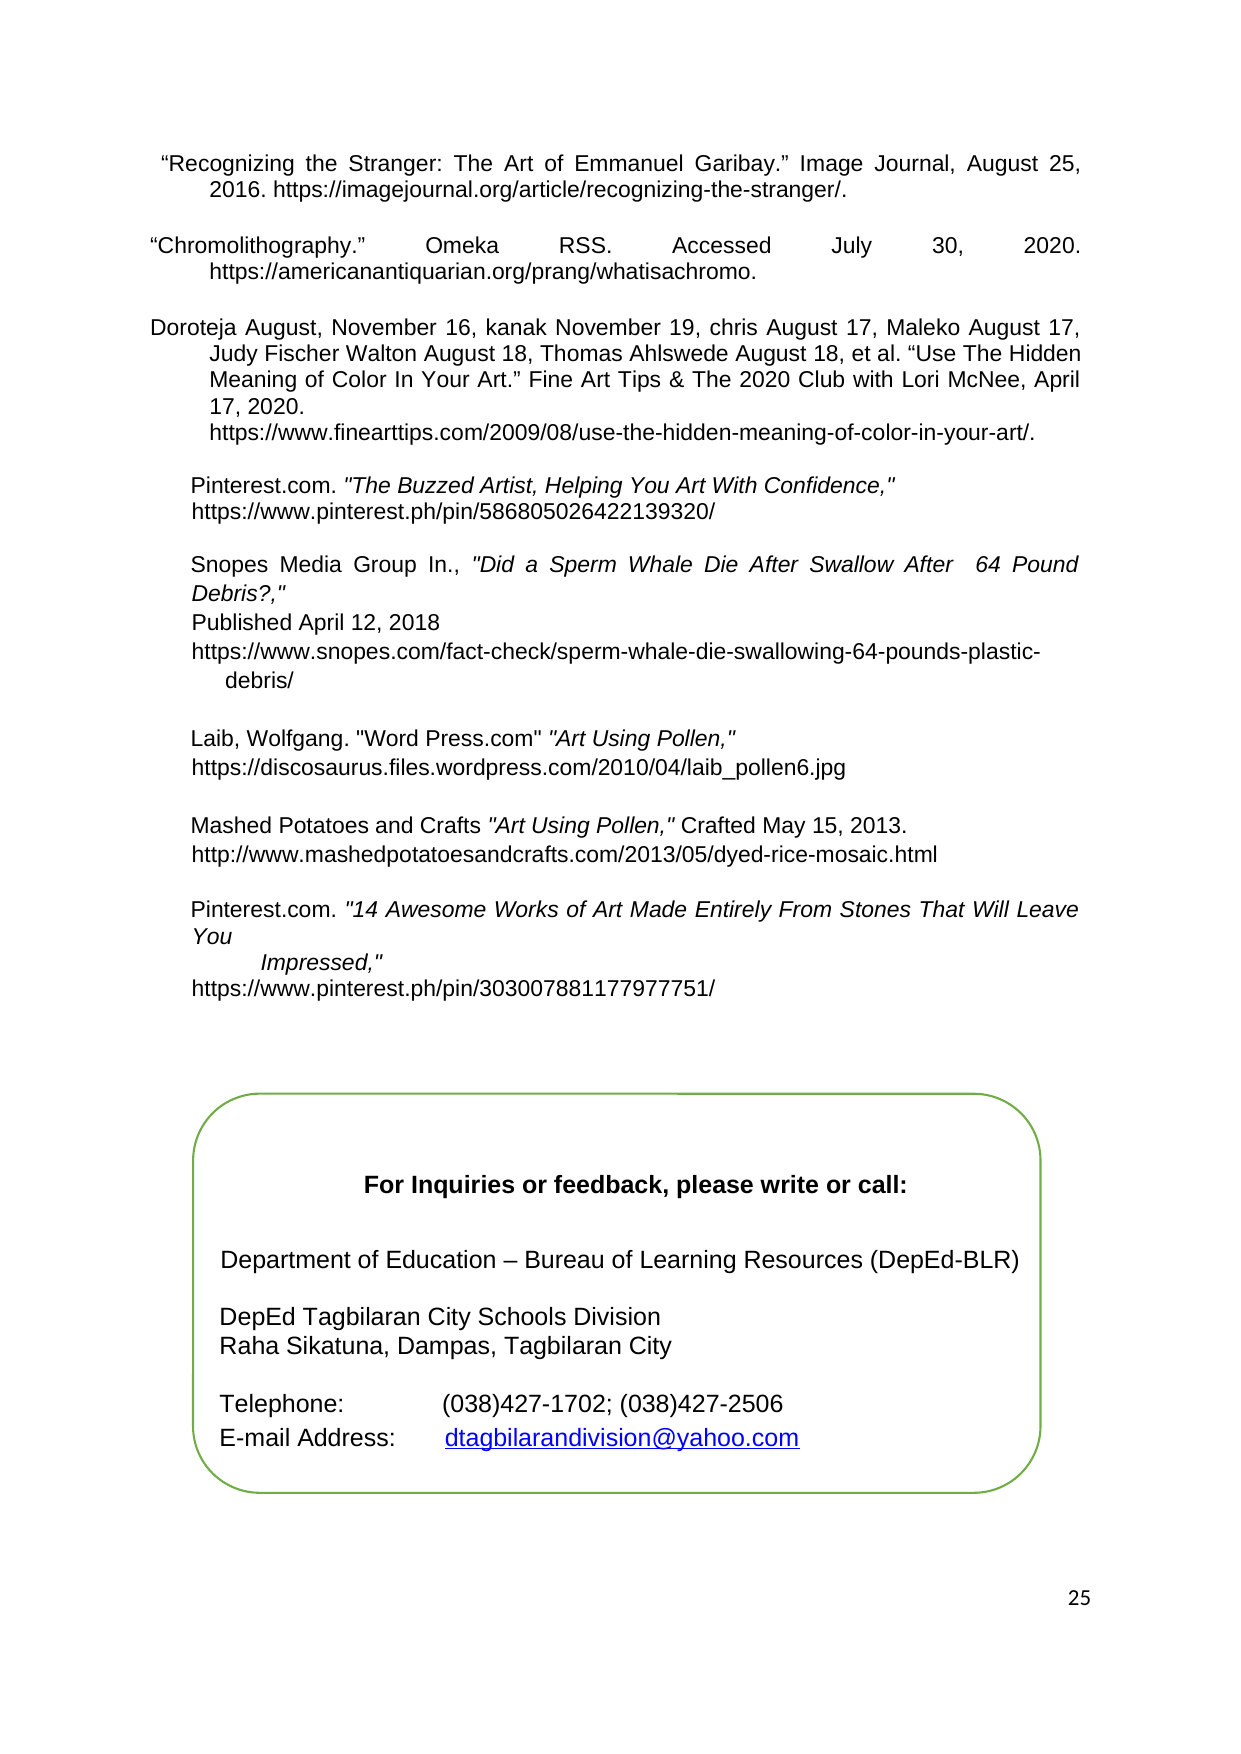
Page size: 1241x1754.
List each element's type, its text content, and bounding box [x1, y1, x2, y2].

text DepEd Tagbilaran City Schools Division [150, 1302, 1091, 1331]
text https://www.pinterest.ph/pin/586805026422139320/ [190, 498, 1082, 524]
text Pinterest.com. "14 Awesome Works of Art Made Entirely From Stones That Will Leave You [190, 896, 1082, 949]
text “Chromolithography.” Omeka RSS. Accessed July 30, 2020. https://americanantiquarian.org/prang/whatisachromo. [150, 232, 1082, 284]
text Telephone: (038)427-1702; (038)427-2506 [150, 1388, 1091, 1417]
text Department of Education – Bureau of Learning Resources (DepEd-BLR) [150, 1245, 1091, 1273]
text https://discosaurus.files.wordpress.com/2010/04/laib_pollen6.jpg [190, 754, 1082, 780]
text Raha Sikatuna, Dampas, Tagbilaran City [150, 1331, 1091, 1360]
text Laib, Wolfgang. "Word Press.com" "Art Using Pollen," [190, 725, 1082, 751]
text Snopes Media Group In., "Did a Sperm Whale Die After Swallow After 64 Pound Debris?," [190, 551, 1082, 606]
text Impressed," [190, 949, 1082, 975]
text Mashed Potatoes and Crafts "Art Using Pollen," Crafted May 15, 2013. [190, 812, 1082, 838]
text http://www.mashedpotatoesandcrafts.com/2013/05/dyed-rice-mosaic.html [190, 841, 1082, 867]
text E-mail Address: dtagbilarandivision@yahoo.com [150, 1423, 1091, 1452]
text https://www.snopes.com/fact-check/sperm-whale-die-swallowing-64-pounds-plastic- debris/ [190, 638, 1082, 693]
text Published April 12, 2018 [190, 609, 1082, 635]
text “Recognizing the Stranger: The Art of Emmanuel Garibay.” Image Journal, August 25, 2016. https://imagejournal.org/article/recognizing-the-stranger/. [150, 150, 1082, 203]
text https://www.pinterest.ph/pin/303007881177977751/ [190, 975, 1082, 1002]
text Pinterest.com. "The Buzzed Artist, Helping You Art With Confidence," [190, 472, 1082, 498]
text For Inquiries or feedback, please write or call: [190, 1170, 1082, 1199]
text https://www.finearttips.com/2009/08/use-the-hidden-meaning-of-color-in-your-art/. [150, 419, 1082, 446]
text Doroteja August, November 16, kanak November 19, chris August 17, Maleko August 17, Judy Fischer Walton August 18, Thomas Ahlswede August 18, et al. “Use The Hidden Meaning of Color In Your Art.” Fine Art Tips & The 2020 Club with Lori McNee, April 17, 2020. [150, 314, 1082, 419]
